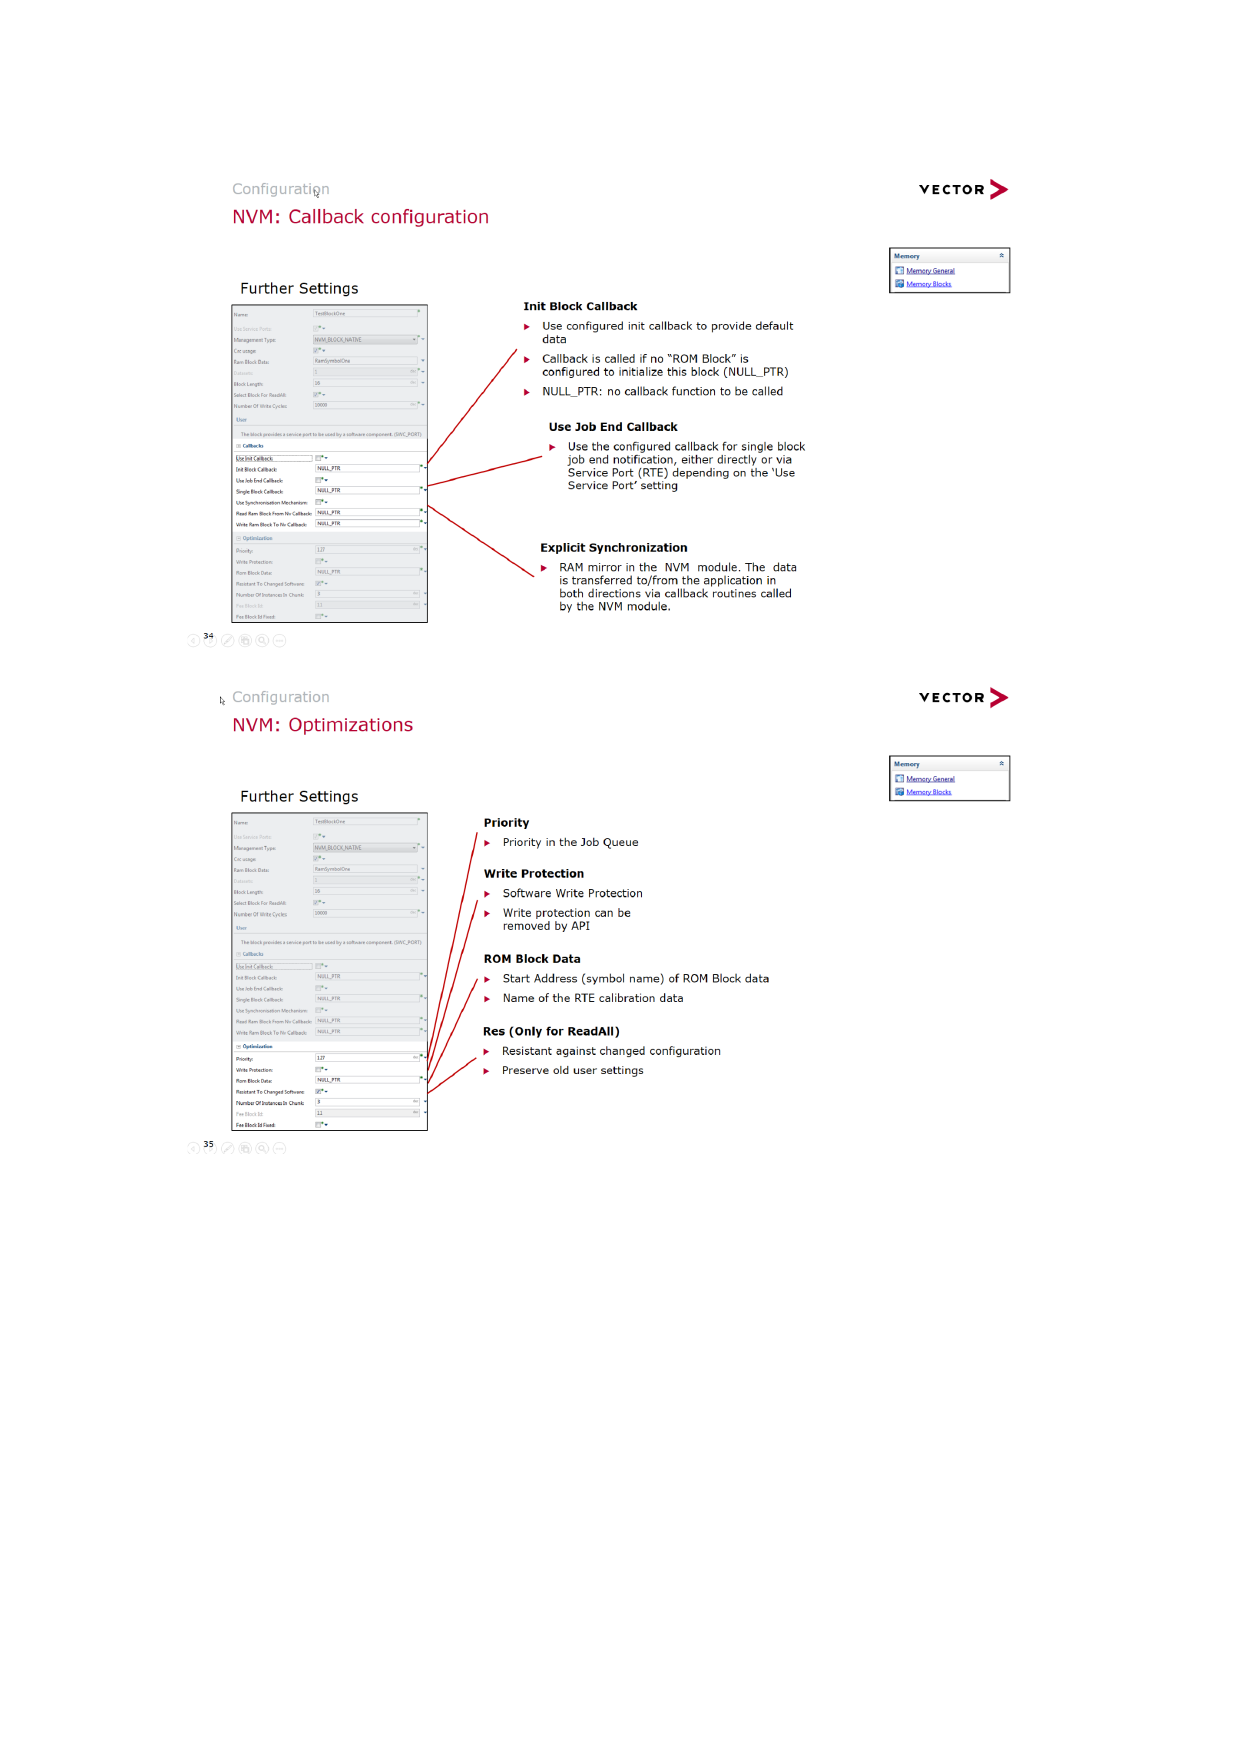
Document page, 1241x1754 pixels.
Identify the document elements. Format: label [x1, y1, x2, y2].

picture [187, 668, 1053, 1154]
picture [187, 162, 1053, 649]
